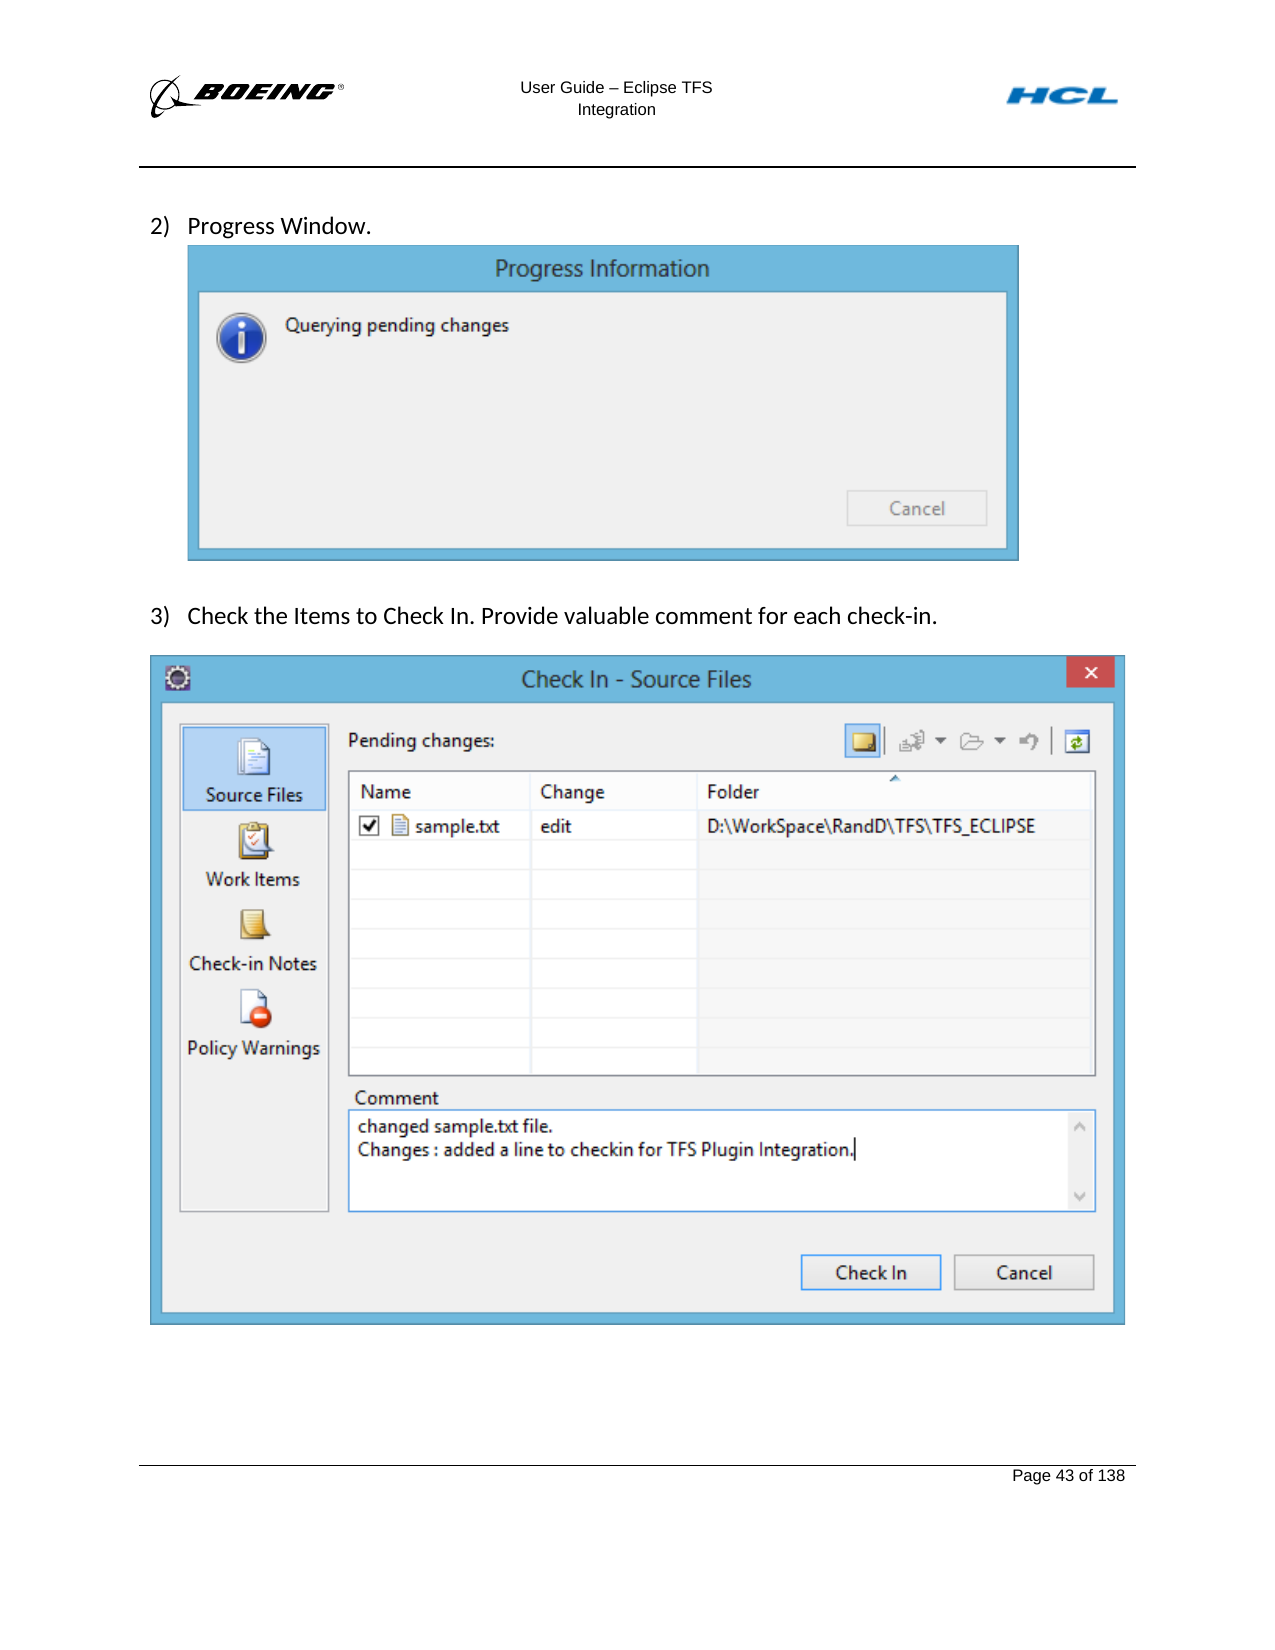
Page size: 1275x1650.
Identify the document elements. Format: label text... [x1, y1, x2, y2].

picture [1000, 75, 1125, 116]
picture [187, 245, 1019, 561]
list Check the Items to Check In. Provide valuable comment for each check-in. [150, 600, 1125, 630]
picture [150, 655, 1125, 1325]
